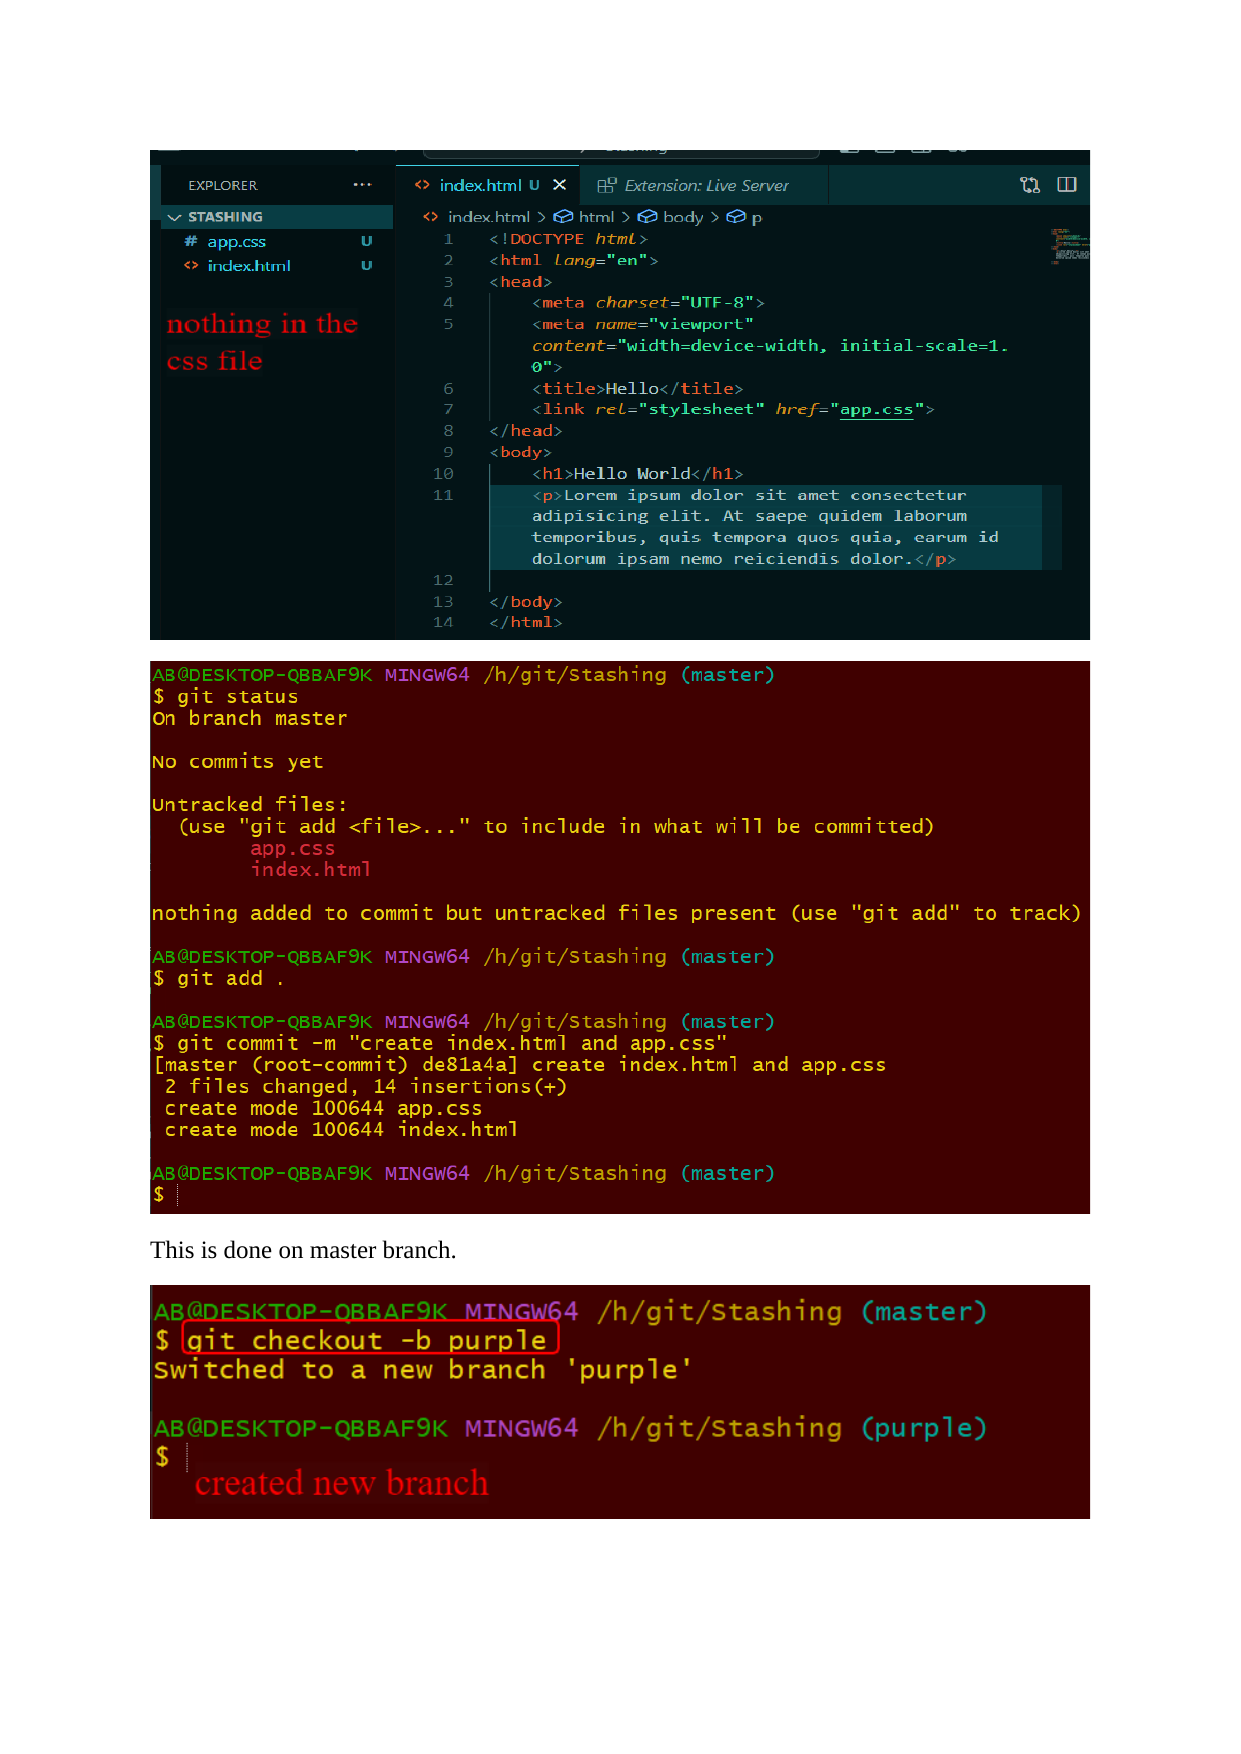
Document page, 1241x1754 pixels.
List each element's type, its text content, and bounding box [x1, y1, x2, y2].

picture [150, 150, 1091, 640]
picture [150, 661, 1091, 1214]
text This is done on master branch. [150, 1236, 1090, 1264]
picture [150, 1285, 1091, 1519]
